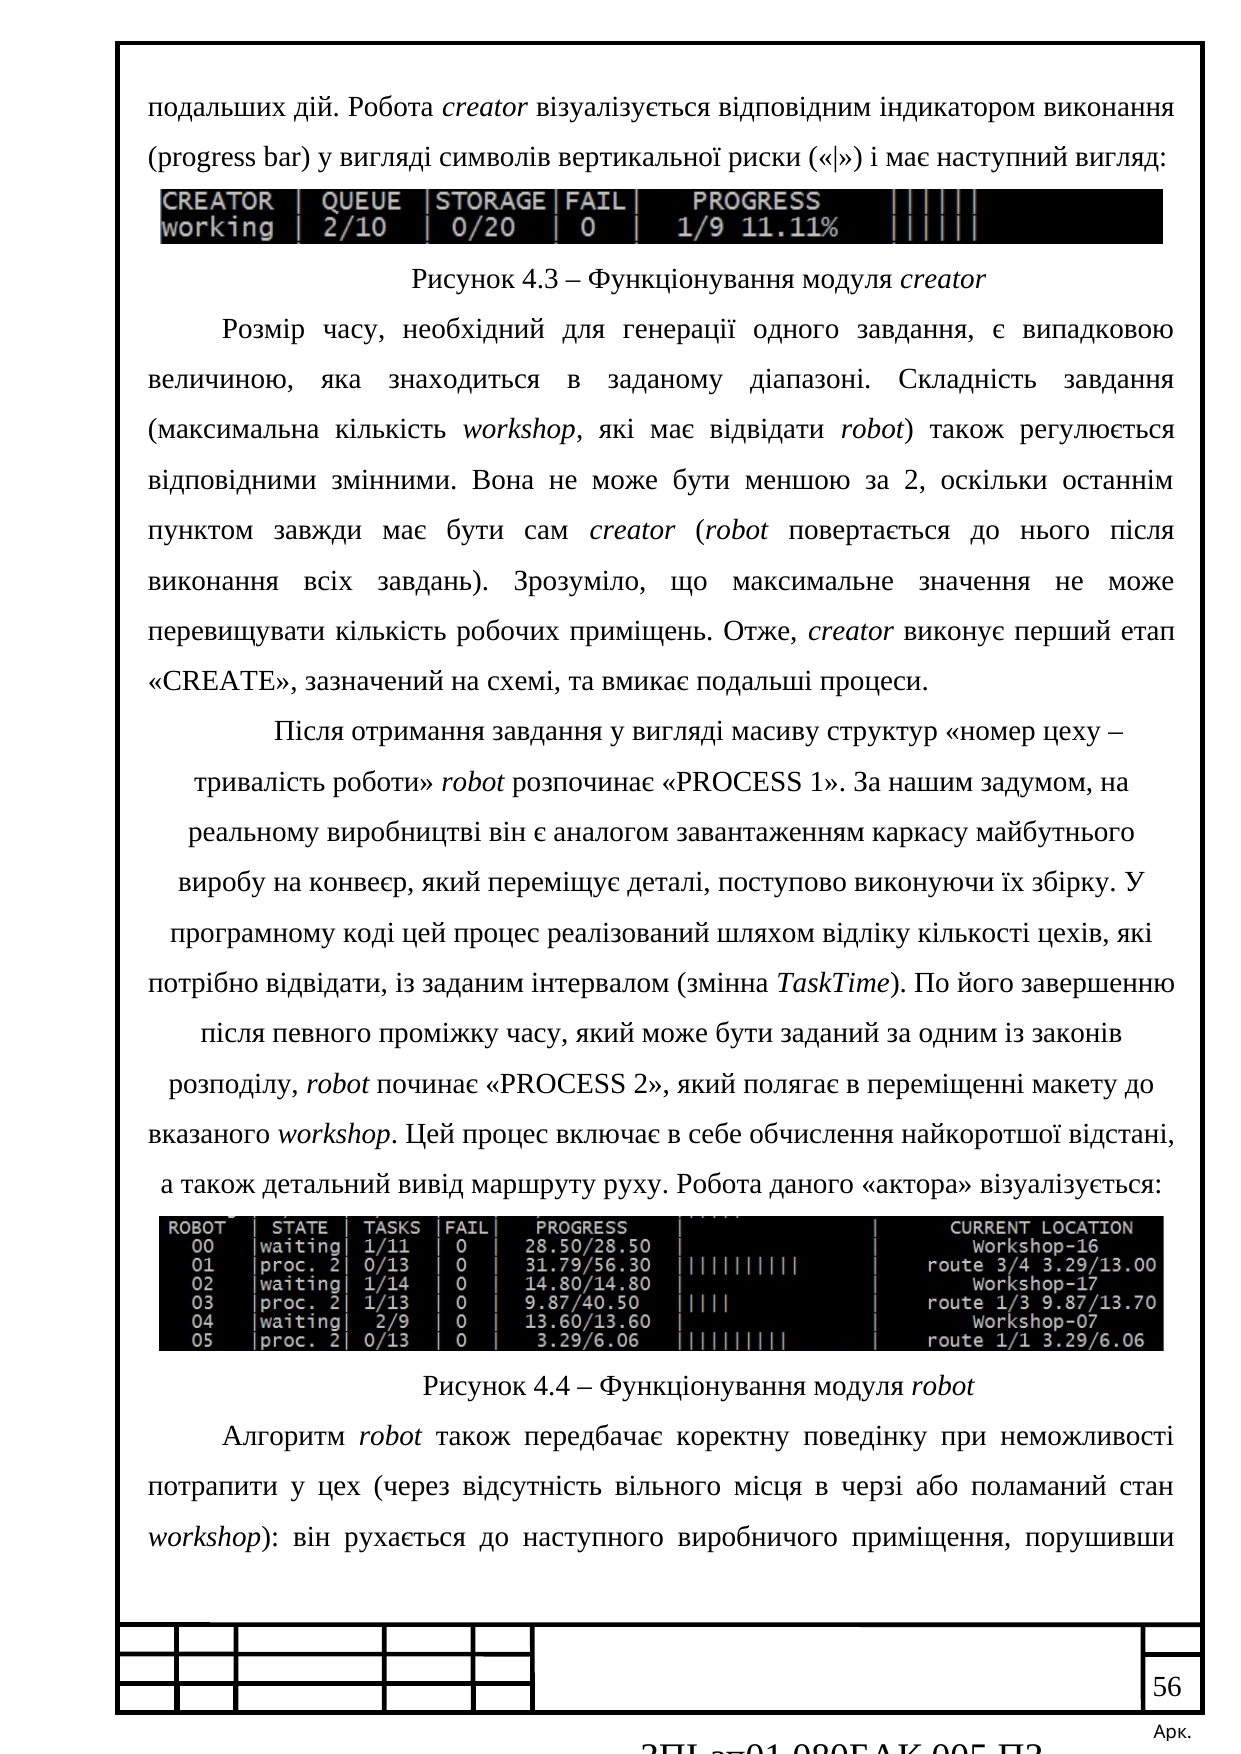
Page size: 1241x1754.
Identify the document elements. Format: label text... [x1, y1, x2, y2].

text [148, 1418, 1175, 1552]
picture [159, 189, 1163, 244]
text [148, 89, 1175, 172]
text Рисунок 4.4 – Функціонування модуля robot [148, 1368, 1175, 1401]
text Розмір часу, необхідний для генерації одного завдання, є випадковою величиною, яка знаходиться в заданому діапазоні. Складність завдання (максимальна кількість workshop, які має відвідати robot) також регулюється відповідними змінними. Вона не може бути меншою за 2, оскільки останнім пунктом завжди має бути сам creator (robot повертається до нього після виконання всіх завдань). Зрозуміло, що максимальне значення не може перевищувати кількість робочих приміщень. Отже, creator виконує перший етап «CREATE», зазначений на схемі, та вмикає подальші процеси. [148, 311, 1175, 697]
text Після отримання завдання у вигляді масиву структур «номер цеху – тривалість роботи» robot розпочинає «PROCESS 1». За нашим задумом, на реальному виробництві він є аналогом завантаженням каркасу майбутнього виробу на конвеєр, який переміщує деталі, поступово виконуючи їх збірку. У програмному коді цей процес реалізований шляхом відліку кількості цехів, які потрібно відвідати, із заданим інтервалом (змінна TaskTime). По його завершенню після певного проміжку часу, який може бути заданий за одним із законів розподілу, robot починає «PROCESS 2», який полягає в переміщенні макету до вказаного workshop. Цей процес включає в себе обчислення найкоротшої відстані, а також детальний вивід маршруту руху. Робота даного «актора» візуалізується: [148, 713, 1175, 1351]
picture [159, 1216, 1164, 1351]
text Рисунок 4.3 – Функціонування модуля creator [148, 261, 1175, 294]
